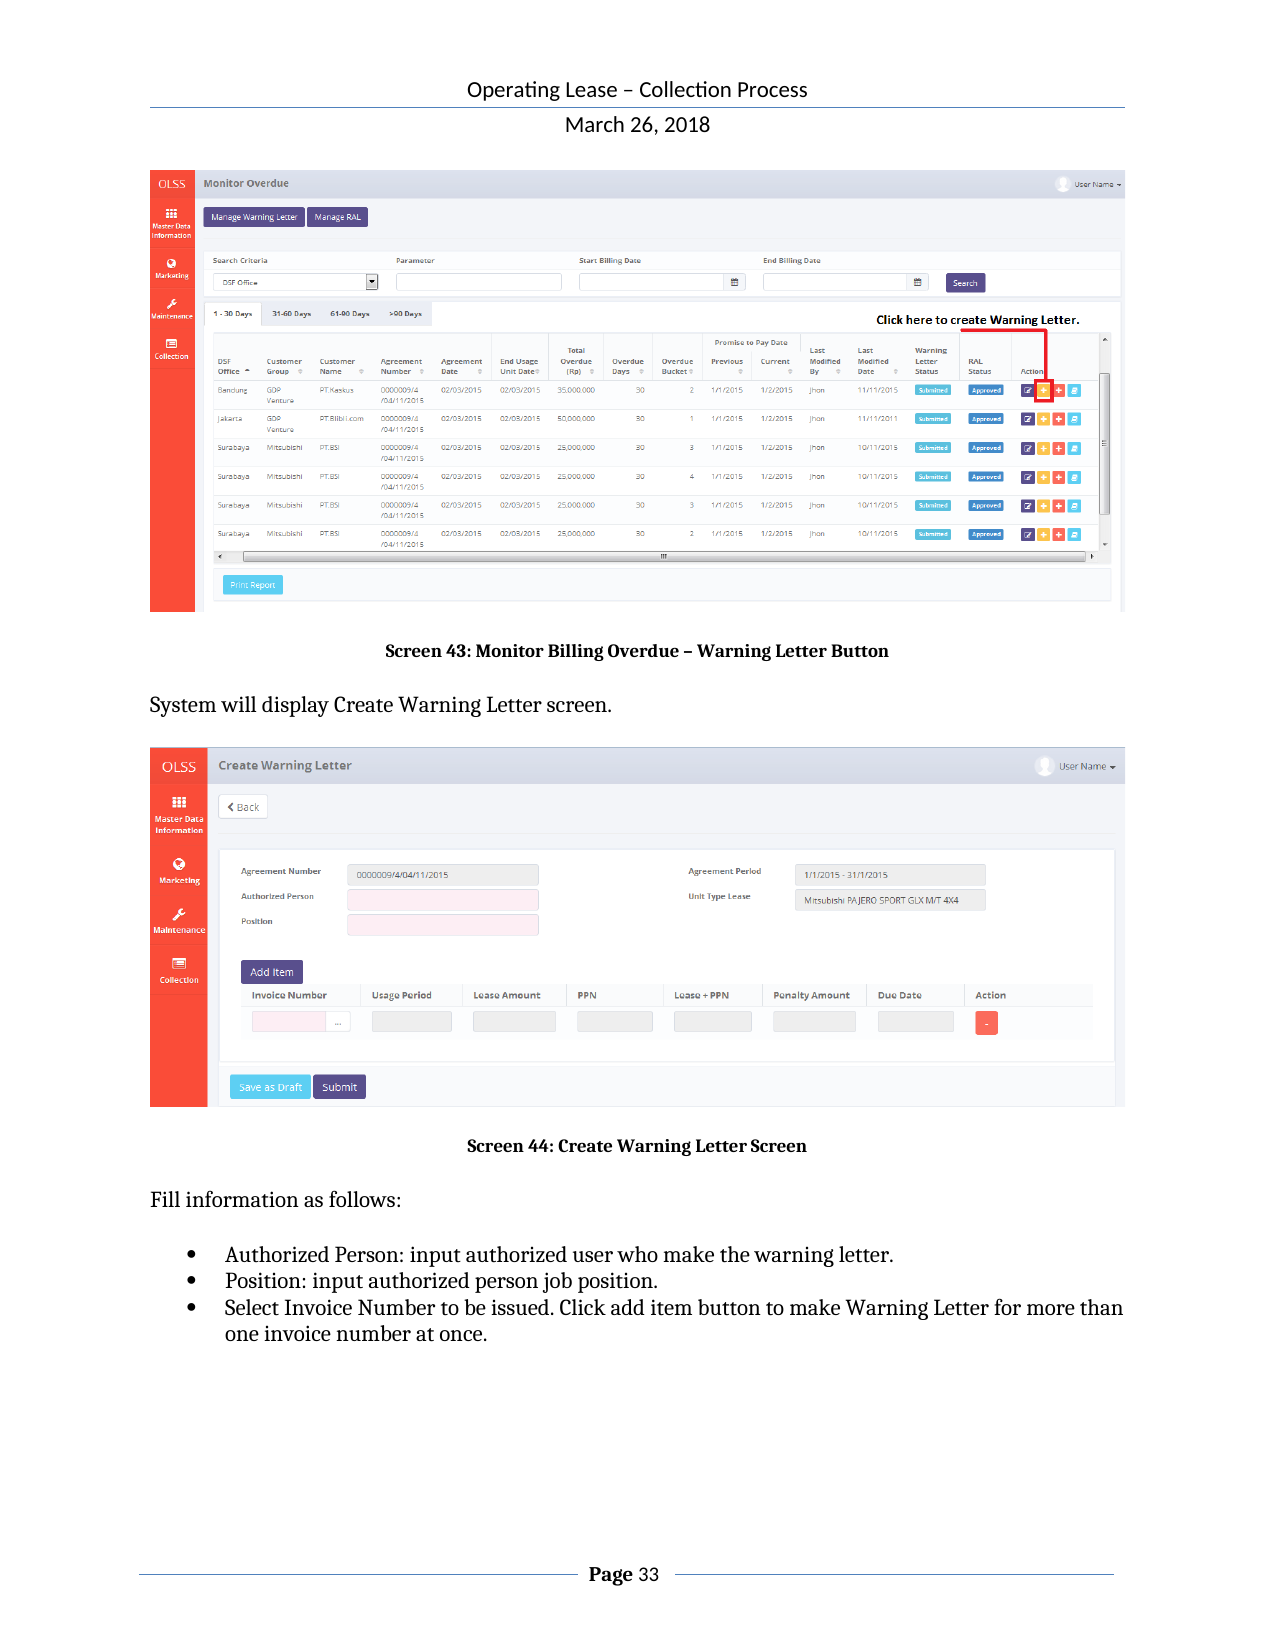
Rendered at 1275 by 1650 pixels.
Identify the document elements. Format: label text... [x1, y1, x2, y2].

picture [150, 747, 1125, 1107]
text Fill information as follows: [150, 1186, 1125, 1213]
picture [150, 170, 1125, 612]
text System will display Create Warning Letter screen. [150, 692, 1125, 718]
list Position: input authorized person job position. [187, 1268, 1125, 1294]
text Screen 43: Monitor Billing Overdue – Warning Letter Button [150, 641, 1125, 662]
text Screen 44: Create Warning Letter Screen [150, 1136, 1125, 1157]
list Select Invoice Number to be issued. Click add item button to make Warning Letter for more than one invoice number at once. [187, 1294, 1125, 1347]
list Authorized Person: input authorized user who make the warning letter. [187, 1242, 1125, 1268]
